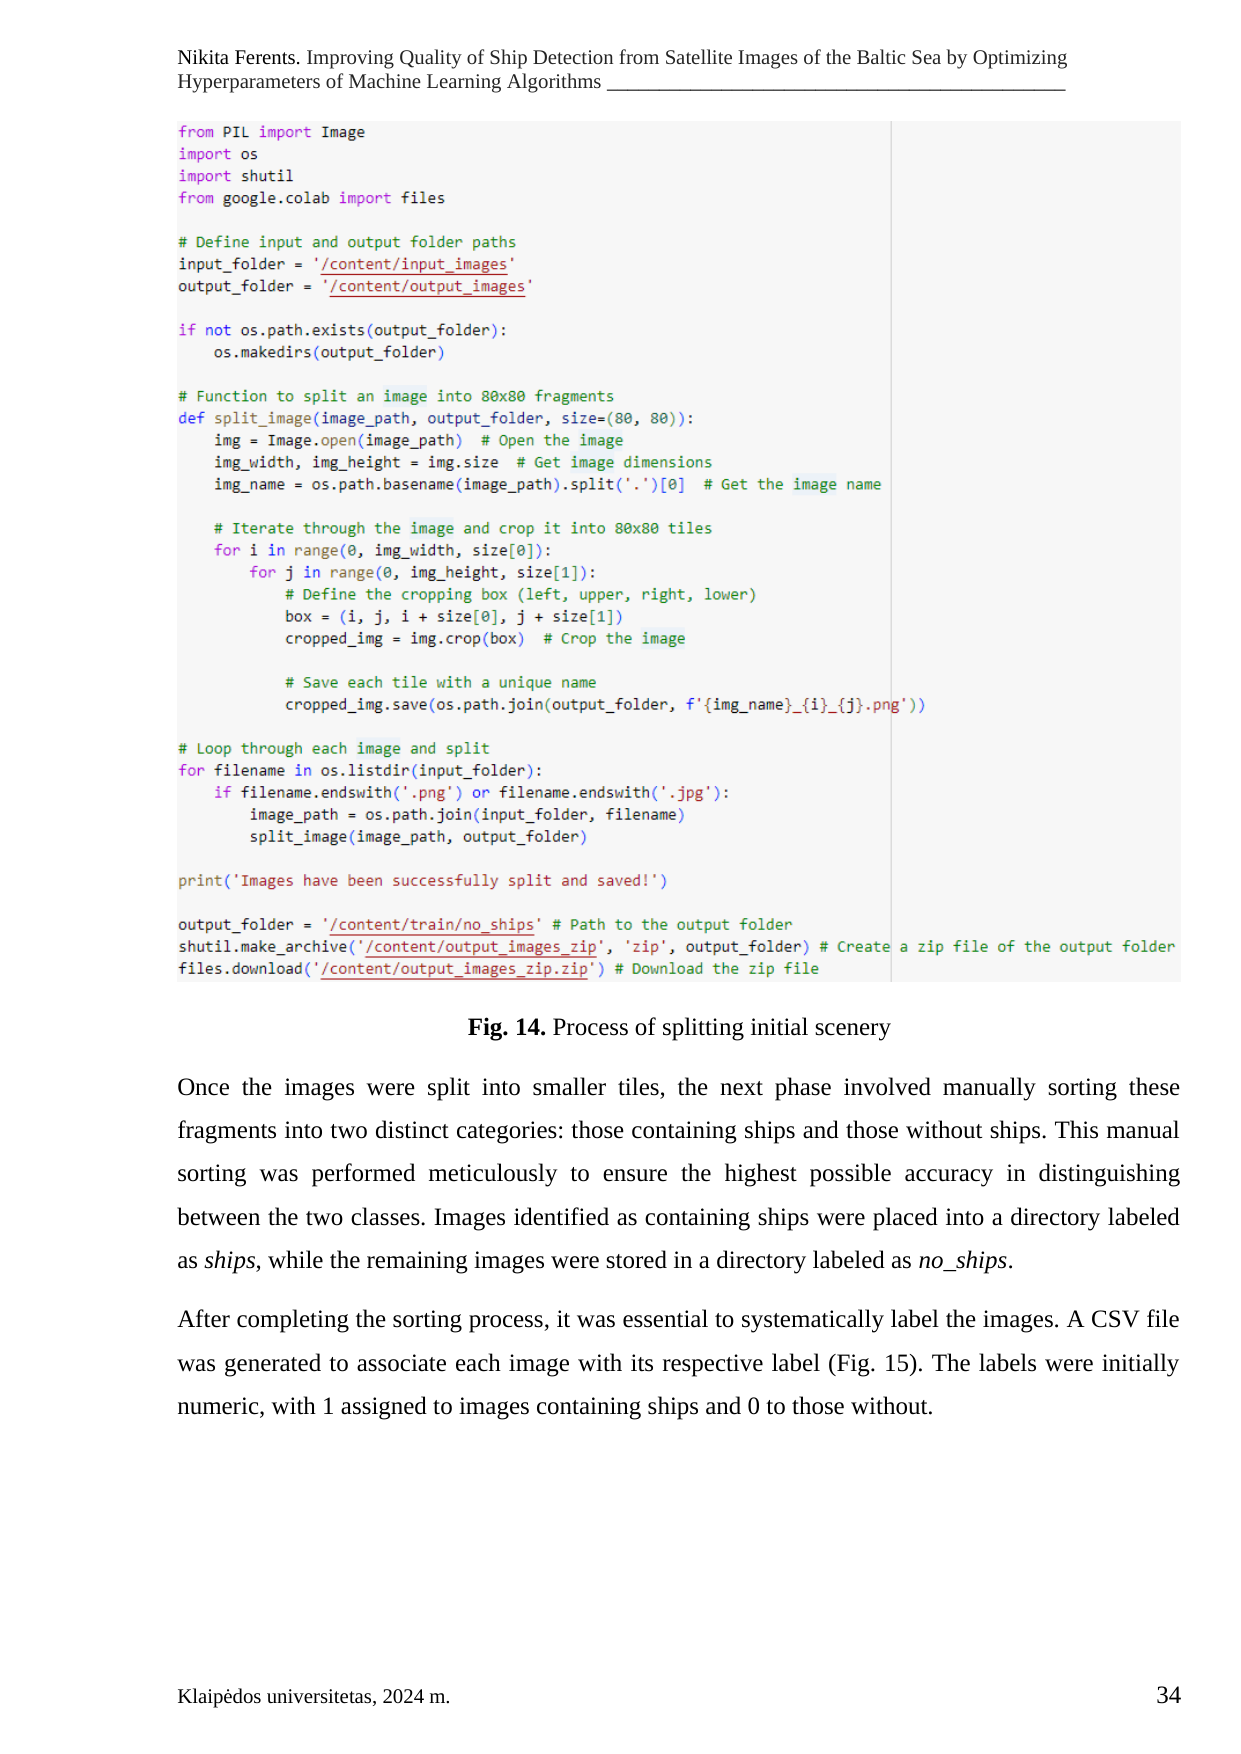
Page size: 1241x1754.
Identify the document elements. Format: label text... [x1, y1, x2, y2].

text Fig. 14. Process of splitting initial scenery [177, 1012, 1182, 1041]
picture [177, 121, 1181, 982]
text Once the images were split into smaller tiles, the next phase involved manually sorting these fragments into two distinct categories: those containing ships and those without ships. This manual sorting was performed meticulously to ensure the highest possible accuracy in distinguishing between the two classes. Images identified as containing ships were placed into a directory labeled as ships, while the remaining images were stored in a directory labeled as no_ships. [177, 1072, 1182, 1273]
text After completing the sorting process, it was essential to systematically label the images. A CSV file was generated to associate each image with its respective label (Fig. 15). The labels were initially numeric, with 1 assigned to images containing ships and 0 to those without. [177, 1304, 1182, 1419]
